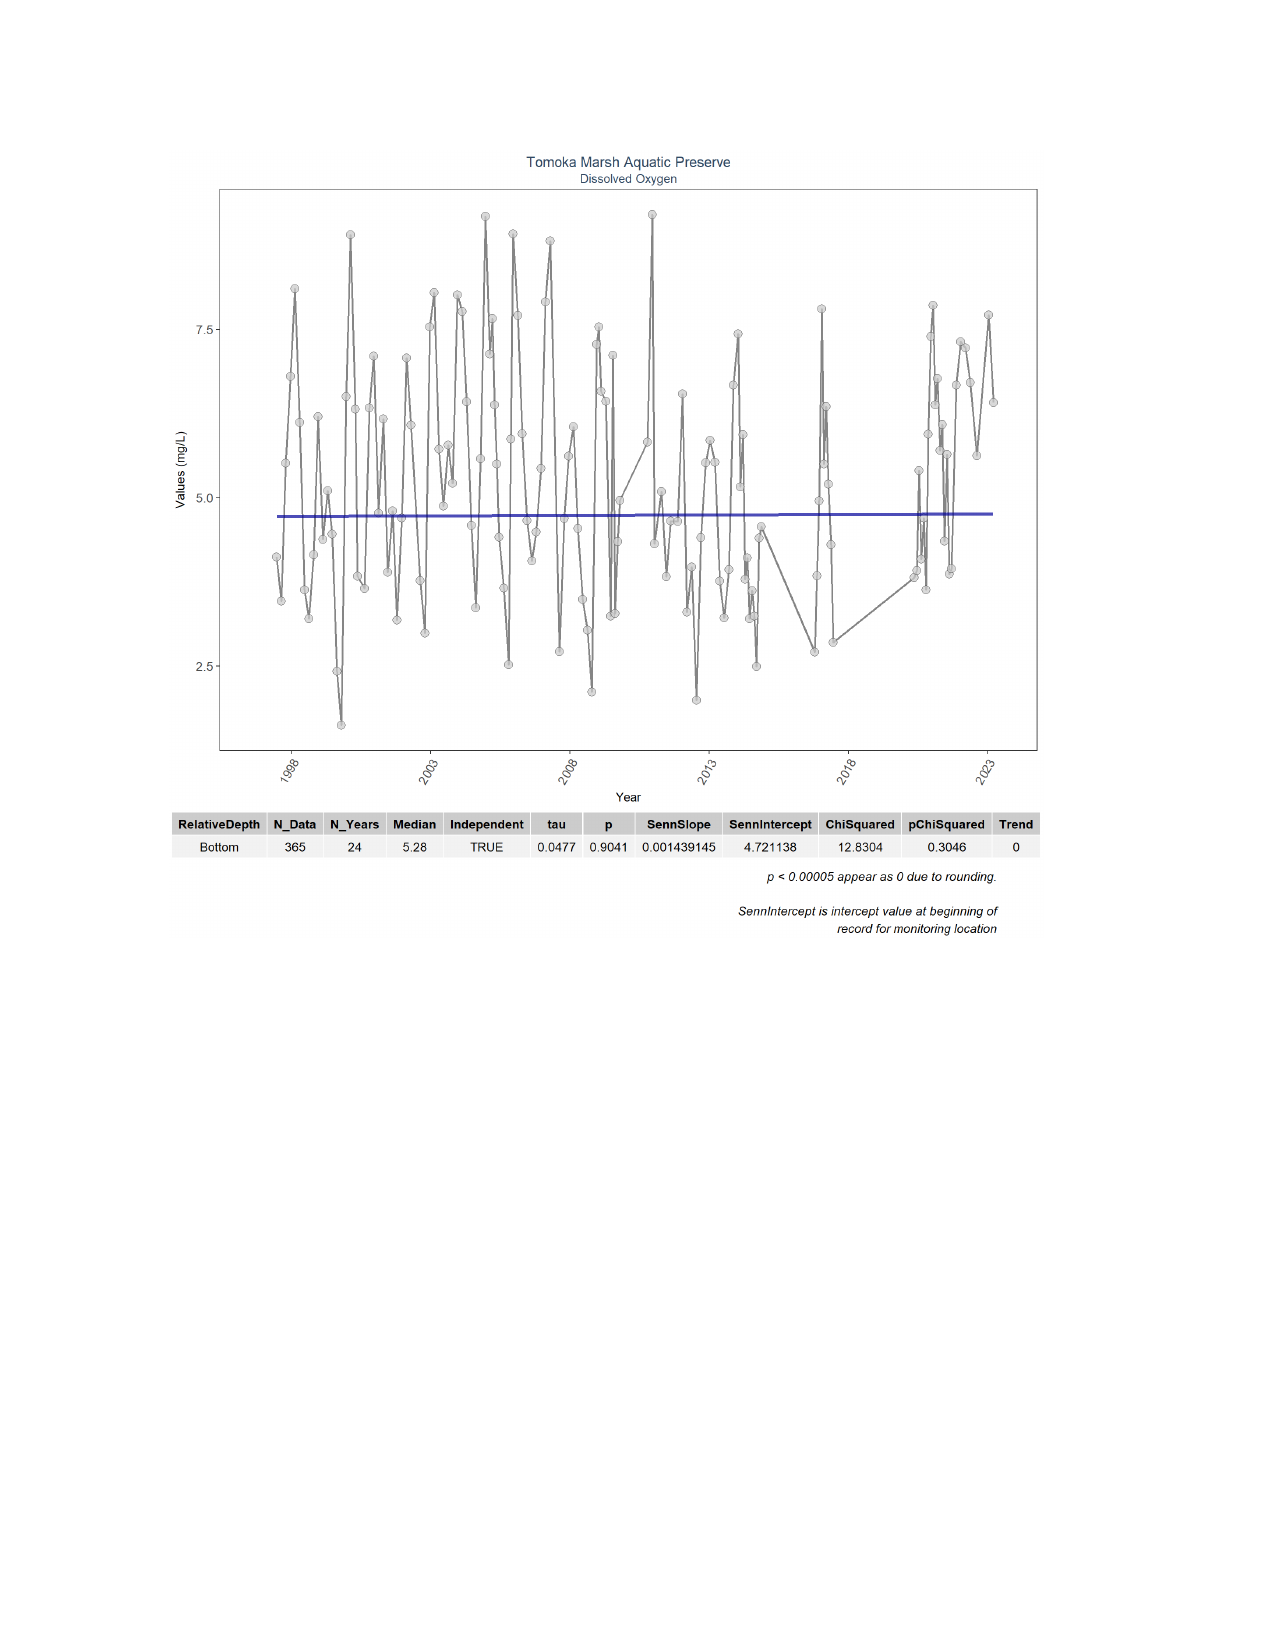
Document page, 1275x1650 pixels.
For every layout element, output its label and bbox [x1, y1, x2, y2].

picture [168, 150, 1044, 938]
